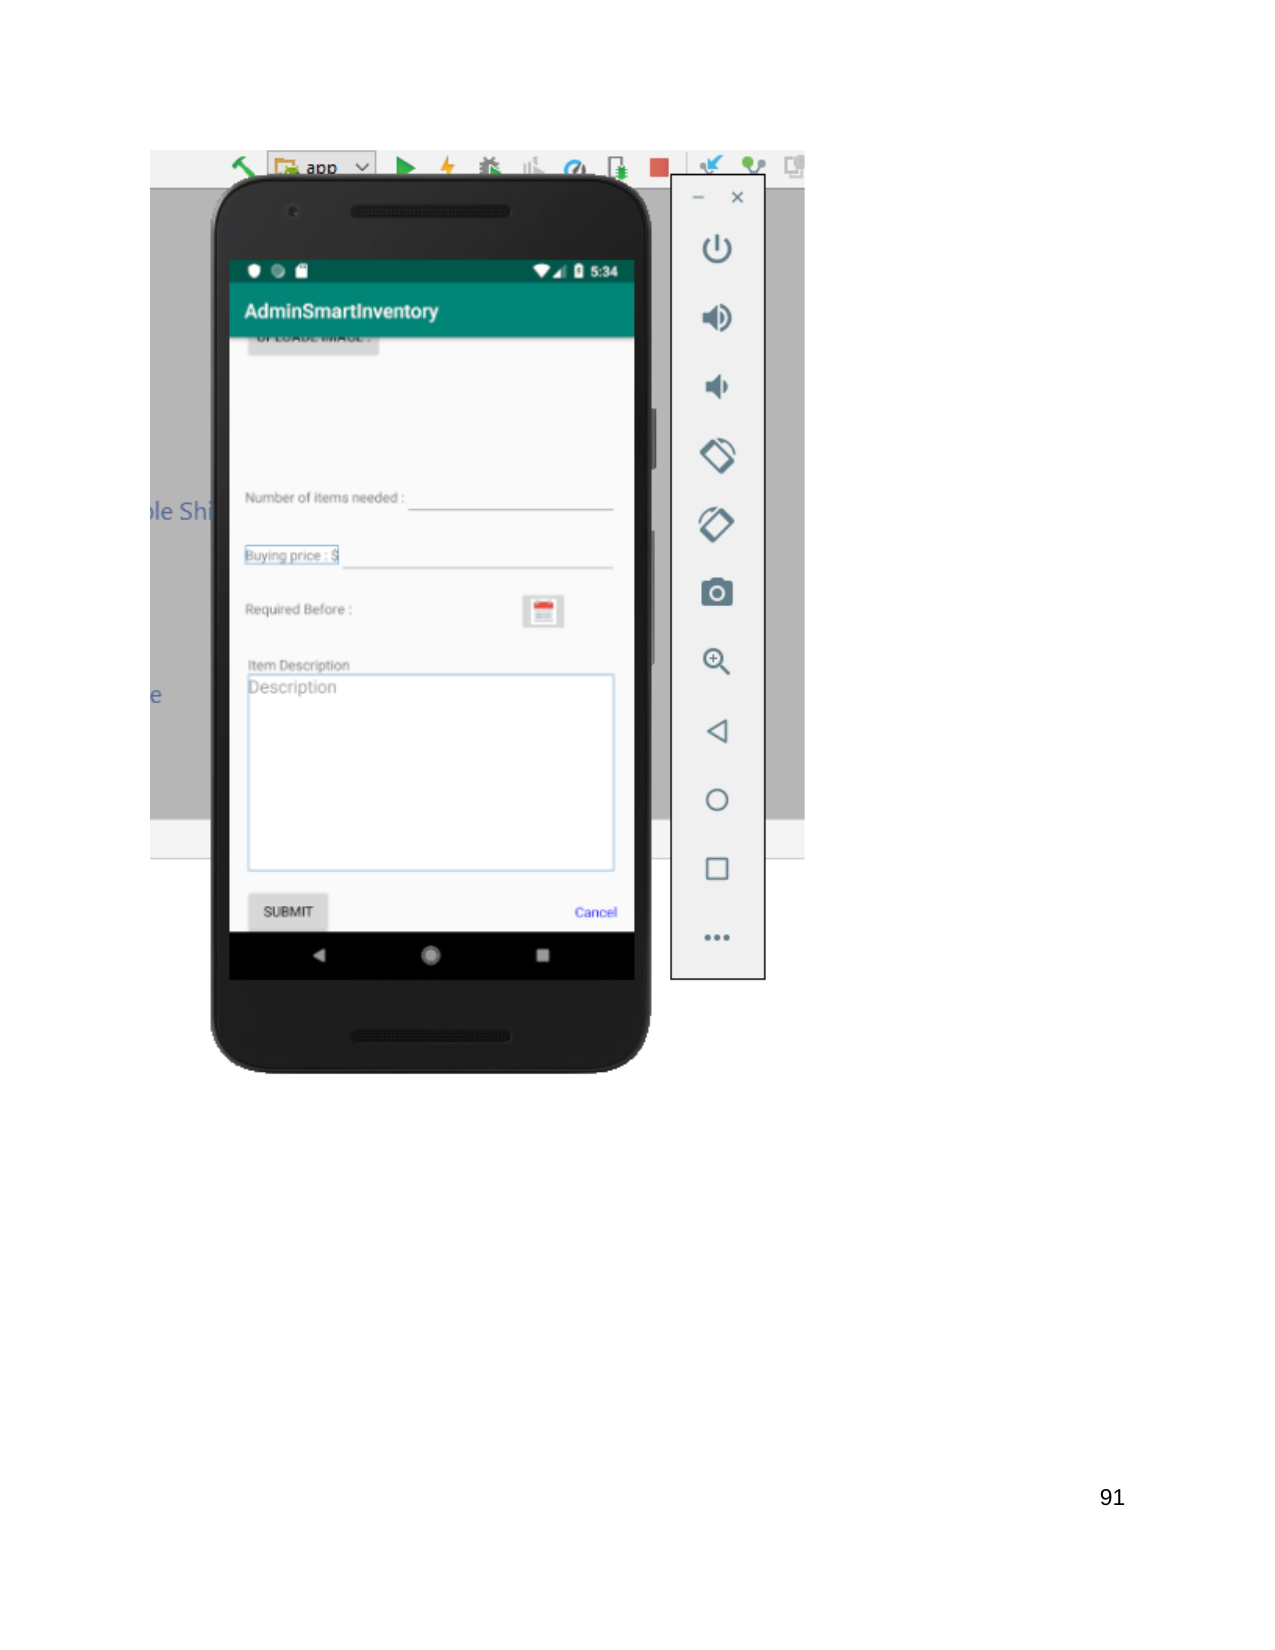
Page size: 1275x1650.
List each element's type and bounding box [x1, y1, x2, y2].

picture [150, 150, 805, 1096]
